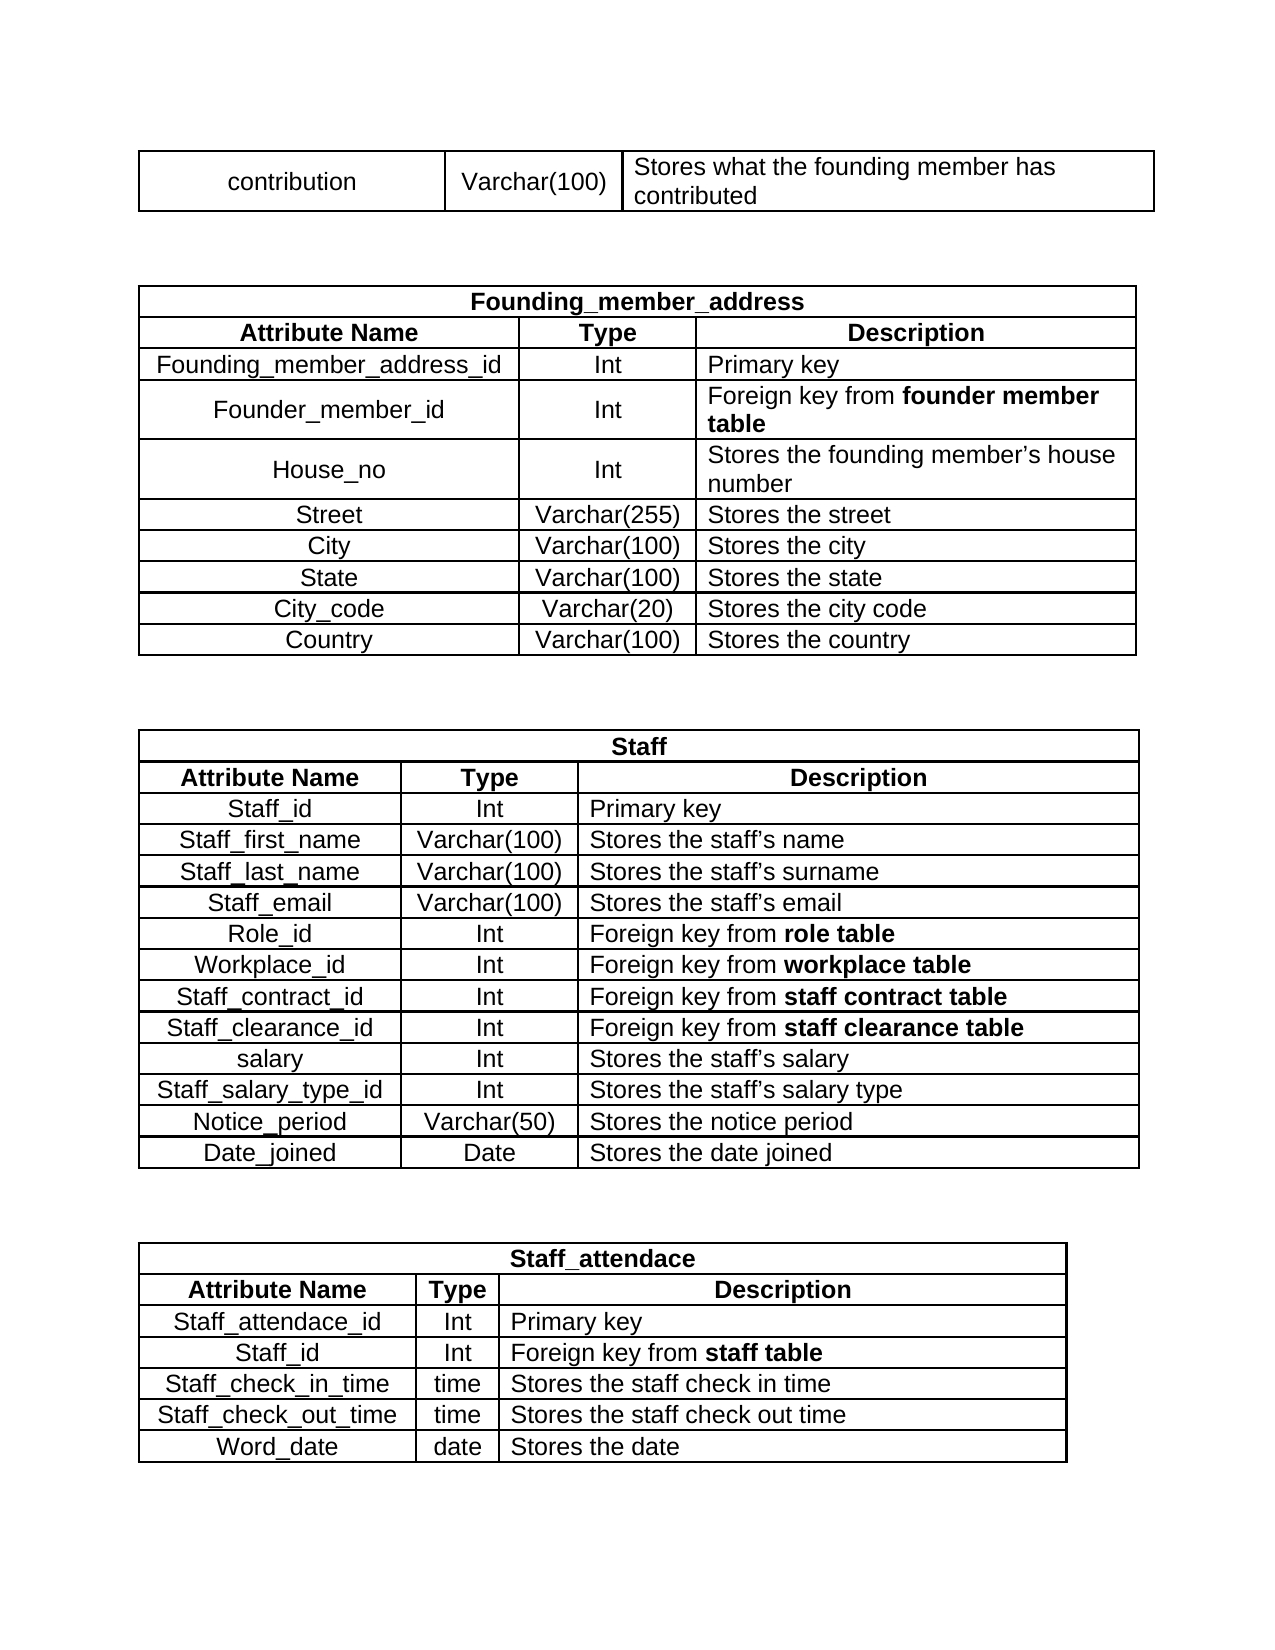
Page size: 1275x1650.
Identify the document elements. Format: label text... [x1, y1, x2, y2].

table_cell Primary key [697, 349, 1135, 378]
table_cell Int [417, 1306, 498, 1336]
table_cell Description [579, 763, 1138, 792]
table_cell Type [520, 318, 695, 347]
table_cell Staff_salary_type_id [140, 1075, 400, 1104]
table_cell contribution [140, 152, 444, 209]
table_cell Date [402, 1138, 577, 1167]
table_cell Int [520, 349, 695, 378]
table_cell Staff_clearance_id [140, 1013, 400, 1042]
table_cell Foreign key from staff table [500, 1338, 1065, 1367]
table_cell Varchar(100) [520, 625, 695, 654]
table_cell City_code [140, 594, 518, 623]
table_cell Foreign key from staff contract table [579, 981, 1138, 1010]
table_cell time [417, 1369, 498, 1398]
table_cell Int [520, 440, 695, 498]
table_cell Description [697, 318, 1135, 347]
table_cell Stores the staff’s salary type [579, 1075, 1138, 1104]
table_cell Int [520, 381, 695, 438]
table_cell Workplace_id [140, 950, 400, 979]
table_cell Staff_first_name [140, 825, 400, 854]
table_cell Founding_member_address_id [140, 349, 518, 378]
table_cell Varchar(100) [446, 152, 621, 209]
table_cell Primary key [500, 1306, 1065, 1336]
table_cell date [417, 1431, 498, 1461]
table_cell Role_id [140, 919, 400, 948]
table_cell Int [402, 794, 577, 823]
table_cell Type [417, 1275, 498, 1304]
table_cell Staff_email [140, 888, 400, 917]
table_cell Attribute Name [140, 763, 400, 792]
table_cell Type [402, 763, 577, 792]
table_cell Varchar(100) [402, 825, 577, 854]
table_cell Varchar(50) [402, 1106, 577, 1135]
table_cell Stores the country [697, 625, 1135, 654]
table_cell Varchar(20) [520, 594, 695, 623]
table_cell Country [140, 625, 518, 654]
table_cell Int [402, 919, 577, 948]
table_cell Stores what the founding member has contributed [624, 152, 1153, 209]
table_cell Stores the street [697, 500, 1135, 529]
table_cell Int [417, 1338, 498, 1367]
table_cell Varchar(255) [520, 500, 695, 529]
table_header Staff [140, 731, 1138, 760]
table_cell Stores the staff check in time [500, 1369, 1065, 1398]
table_cell Varchar(100) [520, 562, 695, 591]
table_cell salary [140, 1044, 400, 1073]
table_cell Varchar(100) [402, 856, 577, 885]
table_cell Stores the notice period [579, 1106, 1138, 1135]
table_cell Attribute Name [140, 318, 518, 347]
table_cell Staff_id [140, 794, 400, 823]
table_cell Int [402, 1013, 577, 1042]
table_cell Varchar(100) [520, 531, 695, 560]
table_cell Stores the city [697, 531, 1135, 560]
table_header Founding_member_address [140, 287, 1135, 316]
table_cell Staff_last_name [140, 856, 400, 885]
table_cell Notice_period [140, 1106, 400, 1135]
table_cell Stores the staff’s name [579, 825, 1138, 854]
table_cell Staff_check_out_time [140, 1400, 415, 1429]
table_cell Int [402, 950, 577, 979]
table_cell State [140, 562, 518, 591]
table_cell Int [402, 1044, 577, 1073]
table_cell Staff_check_in_time [140, 1369, 415, 1398]
table_cell House_no [140, 440, 518, 498]
table_cell Primary key [579, 794, 1138, 823]
table_cell Foreign key from staff clearance table [579, 1013, 1138, 1042]
table_cell Stores the staff check out time [500, 1400, 1065, 1429]
table_cell Word_date [140, 1431, 415, 1461]
table_cell Foreign key from role table [579, 919, 1138, 948]
table_cell Int [402, 1075, 577, 1104]
table_cell City [140, 531, 518, 560]
table_cell Stores the staff’s surname [579, 856, 1138, 885]
table_header Staff_attendace [140, 1244, 1065, 1273]
table_cell Attribute Name [140, 1275, 415, 1304]
table_cell time [417, 1400, 498, 1429]
table_cell Founder_member_id [140, 381, 518, 438]
table_cell Foreign key from founder member table [697, 381, 1135, 438]
table_cell Stores the date [500, 1431, 1065, 1461]
table_cell Stores the staff’s salary [579, 1044, 1138, 1073]
table_cell Street [140, 500, 518, 529]
table_cell Date_joined [140, 1138, 400, 1167]
table_cell Stores the city code [697, 594, 1135, 623]
table_cell Foreign key from workplace table [579, 950, 1138, 979]
table_cell Stores the founding member’s house number [697, 440, 1135, 498]
table_cell Stores the date joined [579, 1138, 1138, 1167]
table_cell Int [402, 981, 577, 1010]
table_cell Stores the staff’s email [579, 888, 1138, 917]
table_cell Description [500, 1275, 1065, 1304]
table_cell Staff_contract_id [140, 981, 400, 1010]
table_cell Stores the state [697, 562, 1135, 591]
table_cell Staff_attendace_id [140, 1306, 415, 1336]
table_cell Staff_id [140, 1338, 415, 1367]
table_cell Varchar(100) [402, 888, 577, 917]
